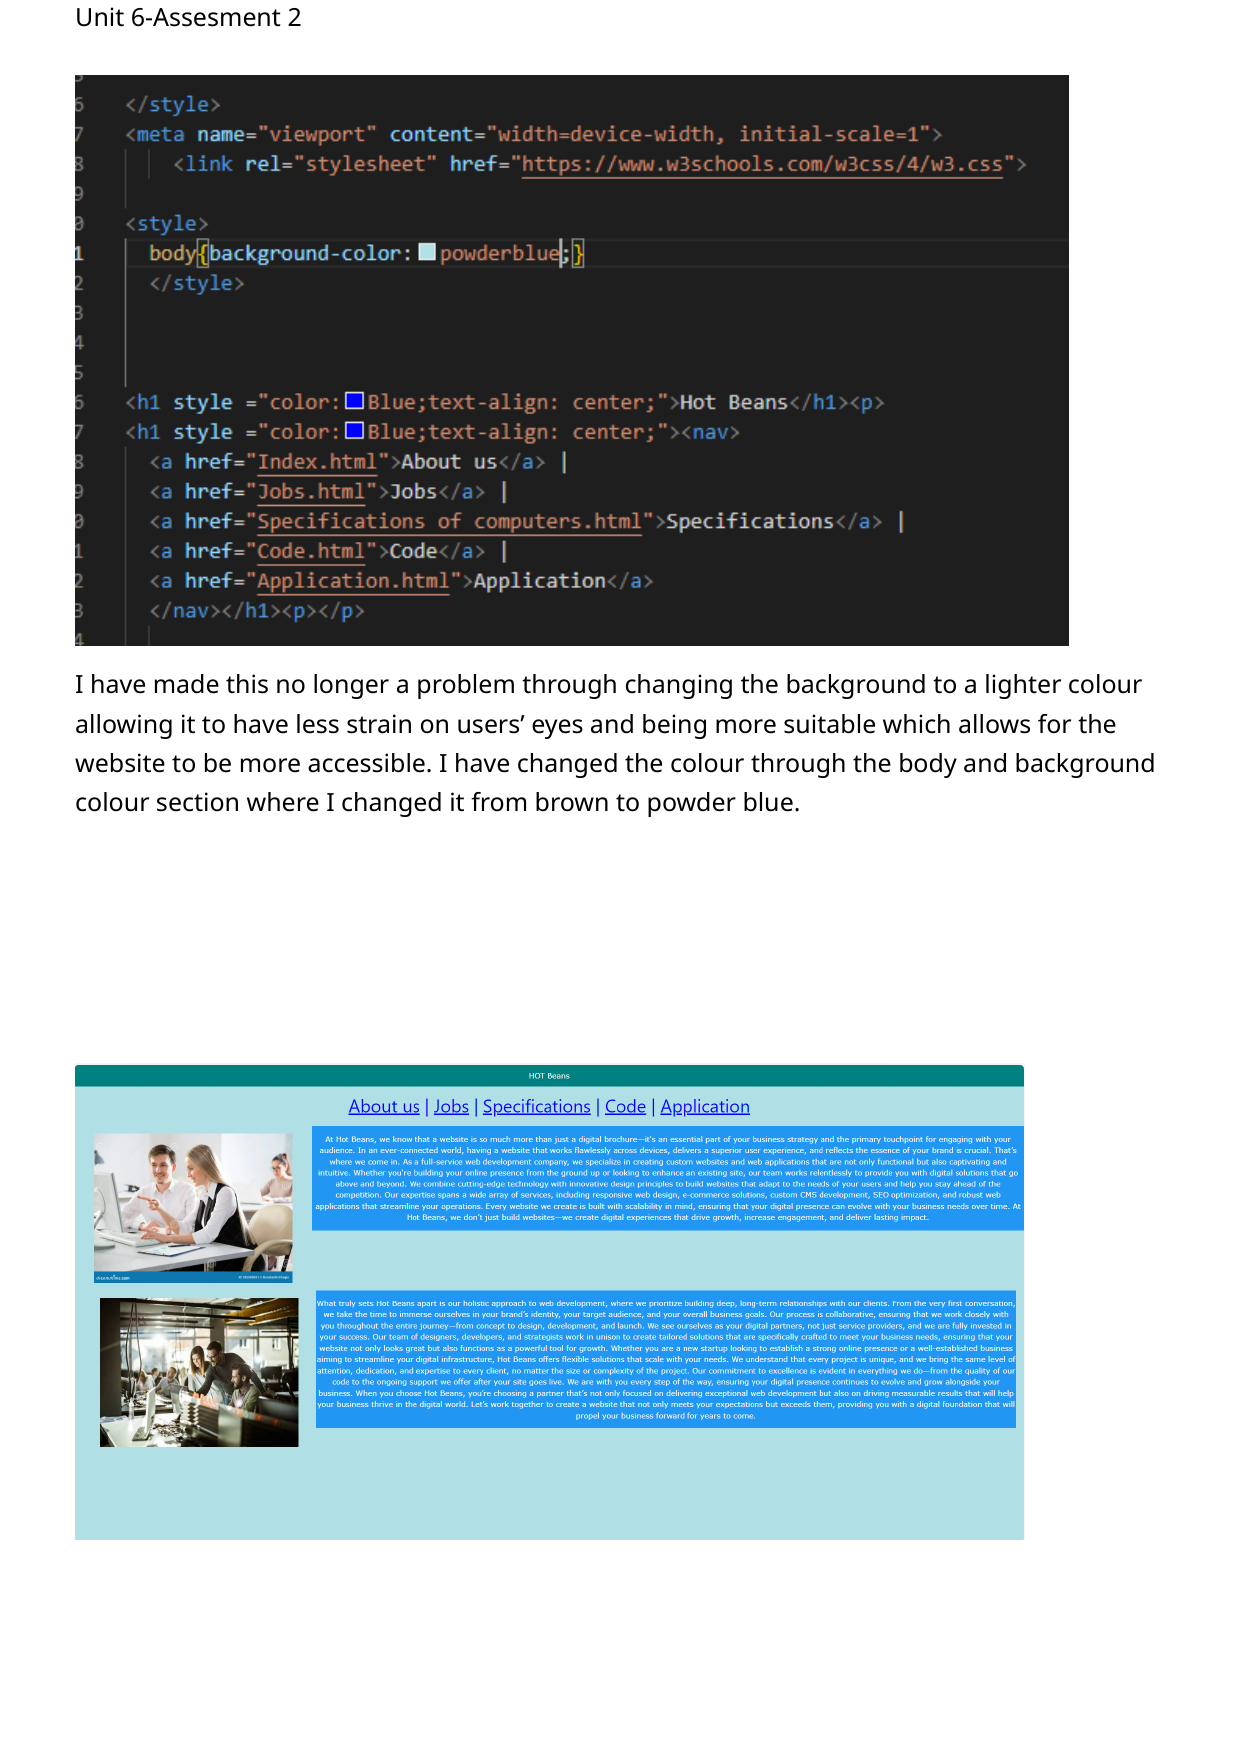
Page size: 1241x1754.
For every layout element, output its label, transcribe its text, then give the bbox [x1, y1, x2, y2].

picture [75, 1063, 1025, 1540]
text I have made this no longer a problem through changing the background to a lighter colour allowing it to have less strain on users’ eyes and being more suitable which allows for the website to be more accessible. I have changed the colour through the body and background colour section where I changed it from brown to powder blue. [75, 667, 1165, 819]
picture [75, 75, 1069, 646]
